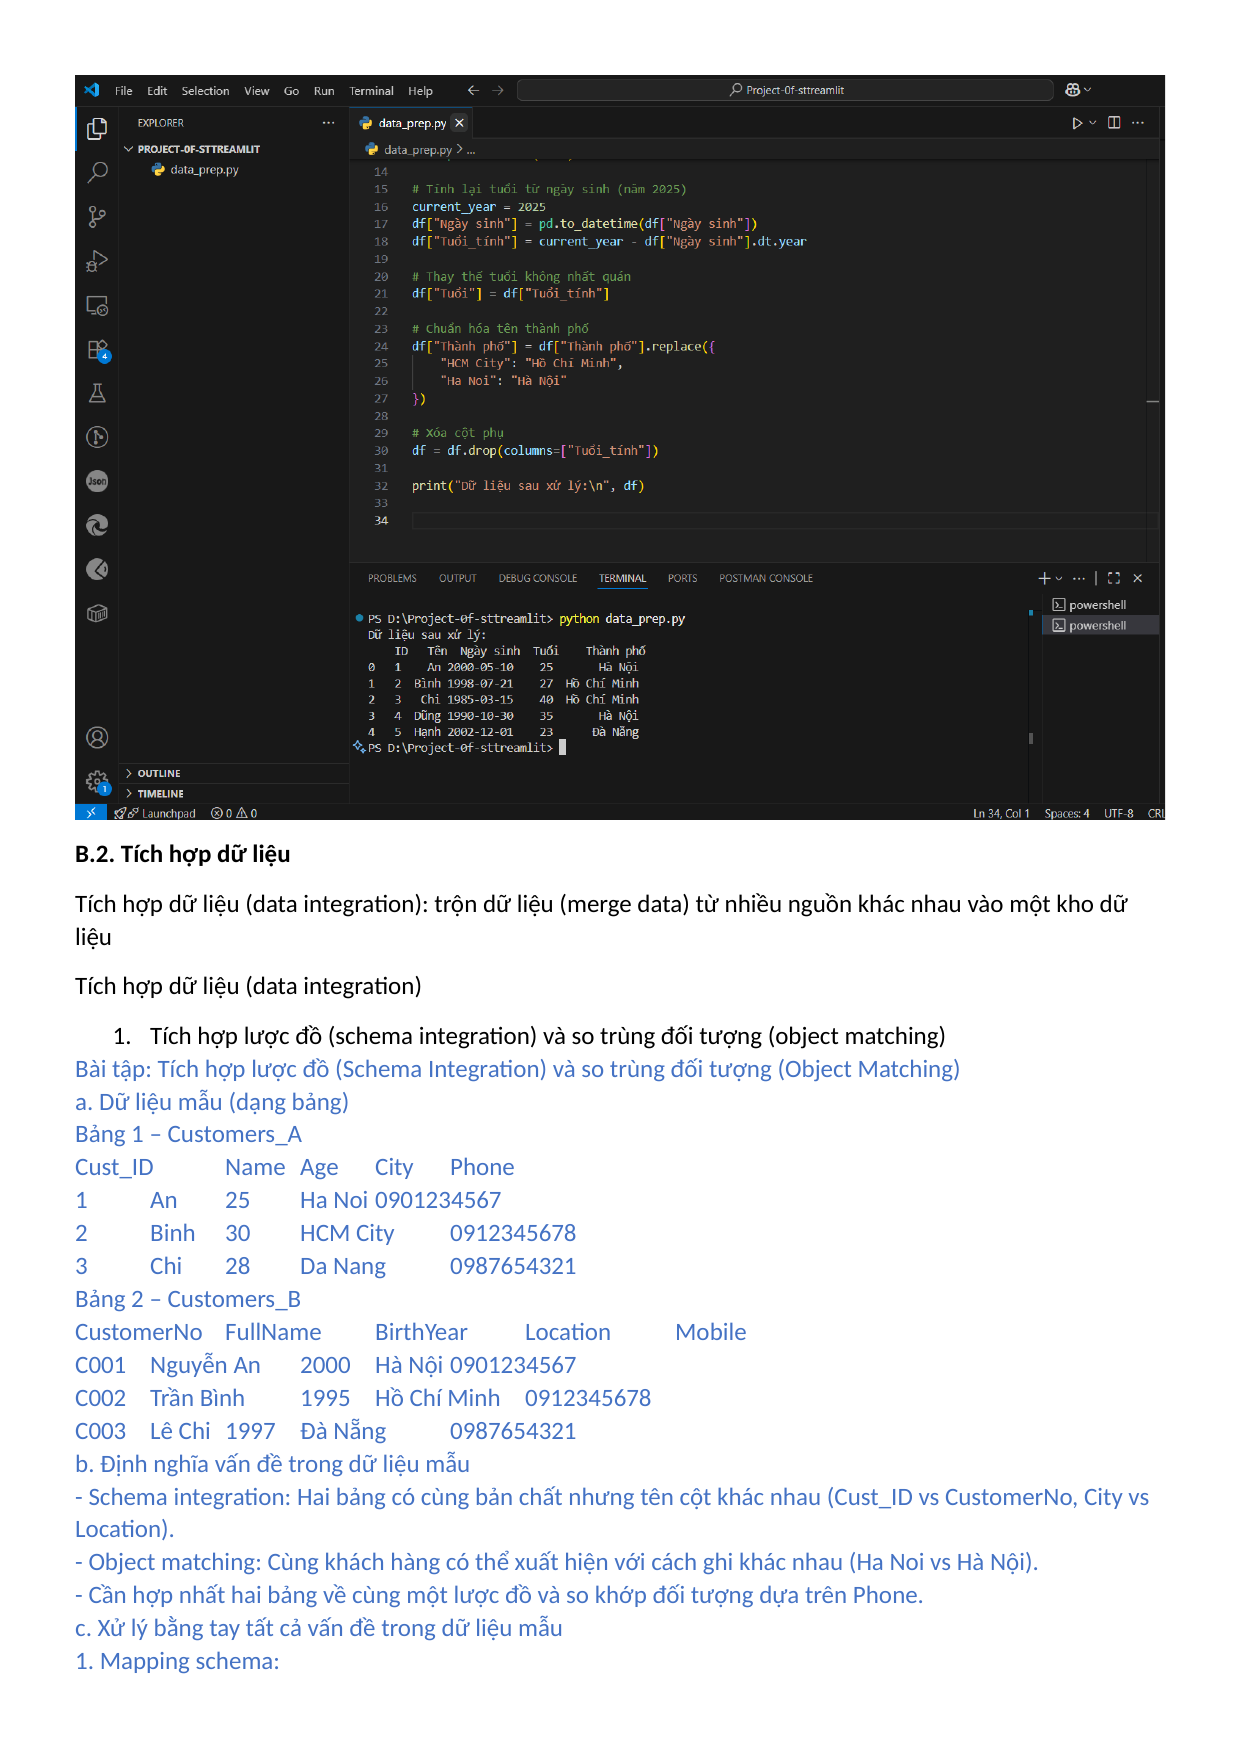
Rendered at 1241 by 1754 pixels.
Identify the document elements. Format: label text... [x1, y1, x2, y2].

list C002 Trần Bình 1995 Hồ Chí Minh 0912345678 [75, 1382, 1165, 1412]
list - Schema integration: Hai bảng có cùng bản chất nhưng tên cột khác nhau (Cust_ID vs CustomerNo, City vs Location). [75, 1481, 1165, 1544]
list CustomerNo FullName BirthYear Location Mobile [75, 1316, 1165, 1347]
list Tích hợp lược đồ (schema integration) và so trùng đối tượng (object matching) [112, 1020, 1165, 1050]
list 1 An 25 Ha Noi 0901234567 [75, 1184, 1165, 1215]
list C001 Nguyễn An 2000 Hà Nội 0901234567 [75, 1349, 1165, 1379]
list 2 Binh 30 HCM City 0912345678 [75, 1217, 1165, 1248]
list a. Dữ liệu mẫu (dạng bảng) [75, 1086, 1165, 1116]
list 1. Mapping schema: [75, 1645, 1165, 1676]
list C003 Lê Chi 1997 Đà Nẵng 0987654321 [75, 1415, 1165, 1445]
text Tích hợp dữ liệu (data integration): trộn dữ liệu (merge data) từ nhiều nguồn khác nhau vào một kho dữ liệu [75, 888, 1165, 951]
list c. Xử lý bằng tay tất cả vấn đề trong dữ liệu mẫu [75, 1612, 1165, 1643]
list Bài tập: Tích hợp lược đồ (Schema Integration) và so trùng đối tượng (Object Matching) [75, 1053, 1165, 1083]
list - Object matching: Cùng khách hàng có thể xuất hiện với cách ghi khác nhau (Ha Noi vs Hà Nội). [75, 1547, 1165, 1577]
picture [75, 75, 1166, 820]
list - Cần hợp nhất hai bảng về cùng một lược đồ và so khớp đối tượng dựa trên Phone. [75, 1579, 1165, 1610]
list Bảng 2 – Customers_B [75, 1283, 1165, 1314]
list Bảng 1 – Customers_A [75, 1119, 1165, 1149]
list 3 Chi 28 Da Nang 0987654321 [75, 1250, 1165, 1281]
text B.2. Tích hợp dữ liệu [75, 838, 1165, 869]
list Cust_ID Name Age City Phone [75, 1152, 1165, 1182]
list b. Định nghĩa vấn đề trong dữ liệu mẫu [75, 1448, 1165, 1478]
text Tích hợp dữ liệu (data integration) [75, 970, 1165, 1001]
